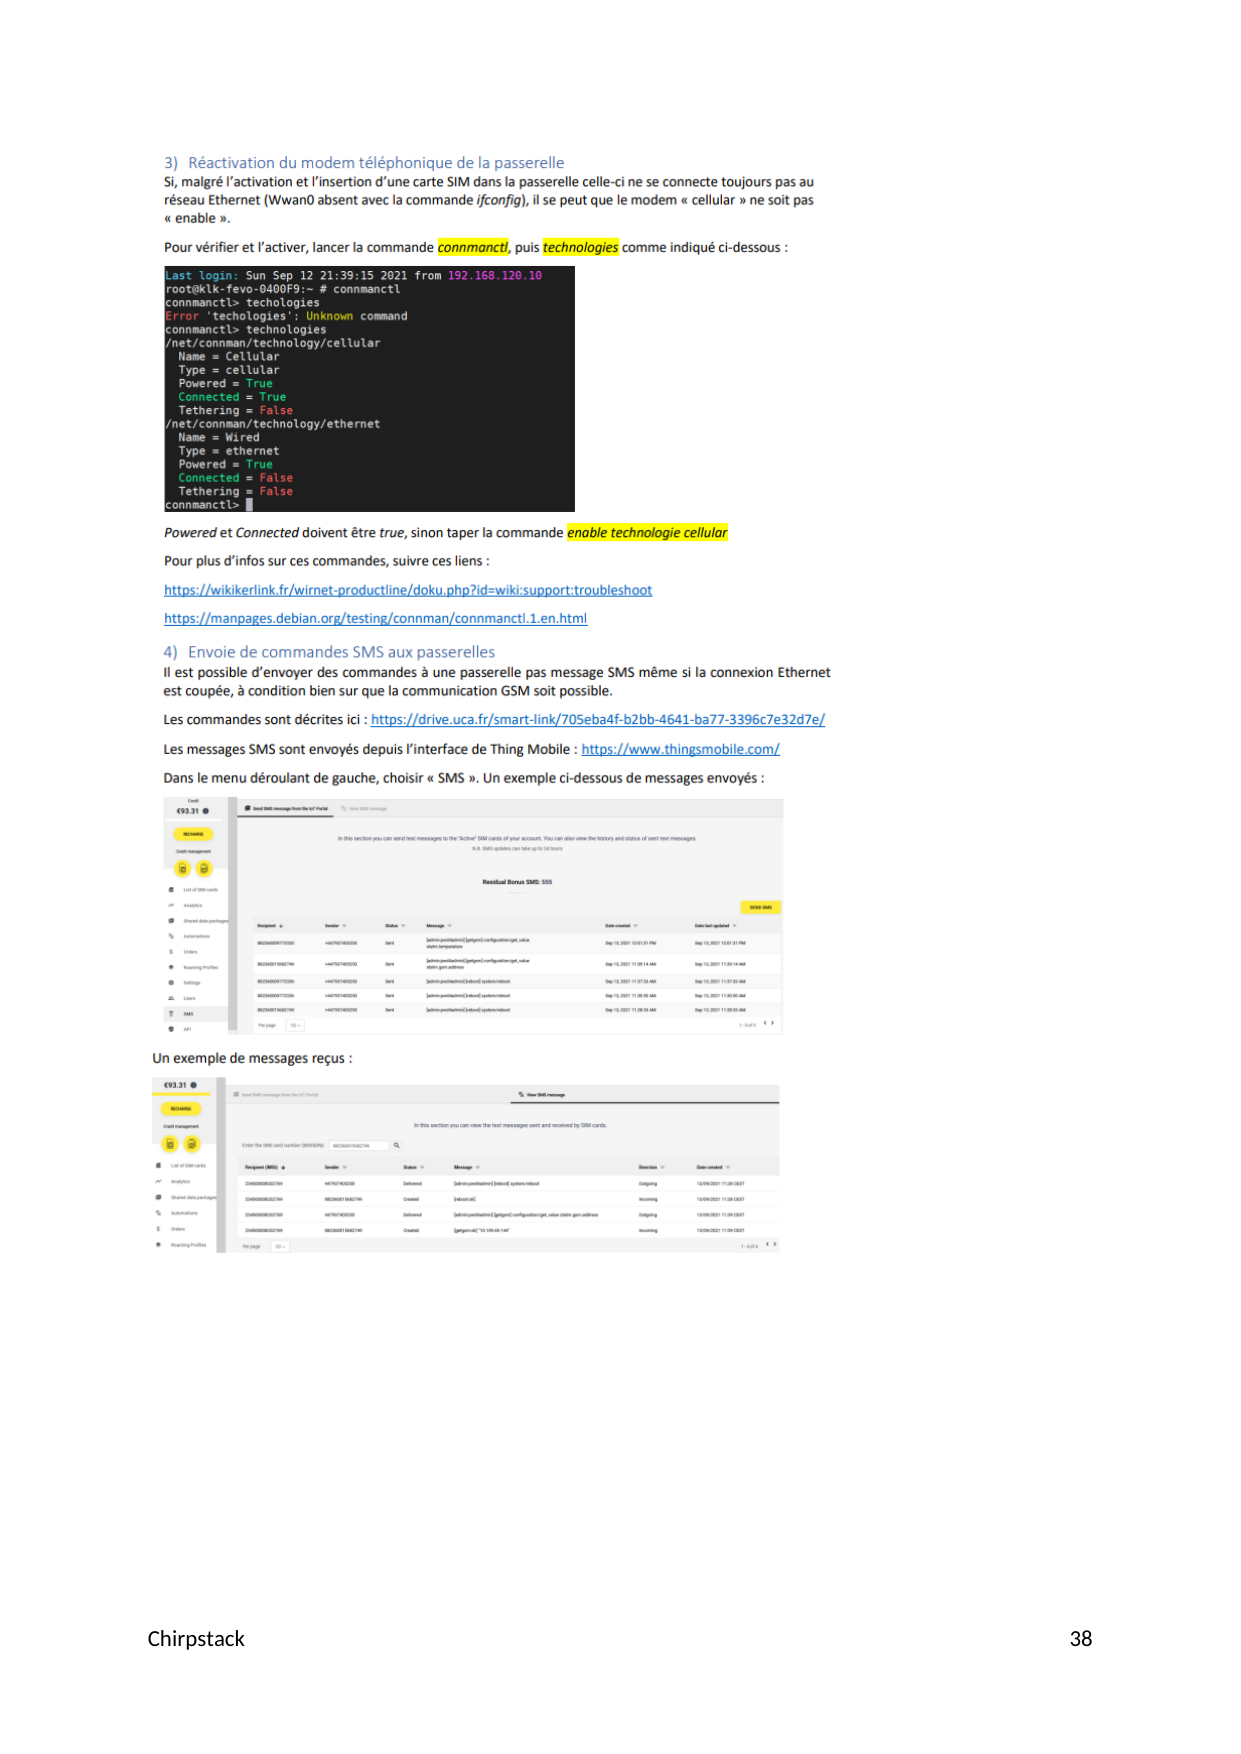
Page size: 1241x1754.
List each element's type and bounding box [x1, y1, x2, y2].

picture [147, 639, 851, 1040]
picture [147, 1041, 798, 1258]
picture [147, 147, 868, 638]
